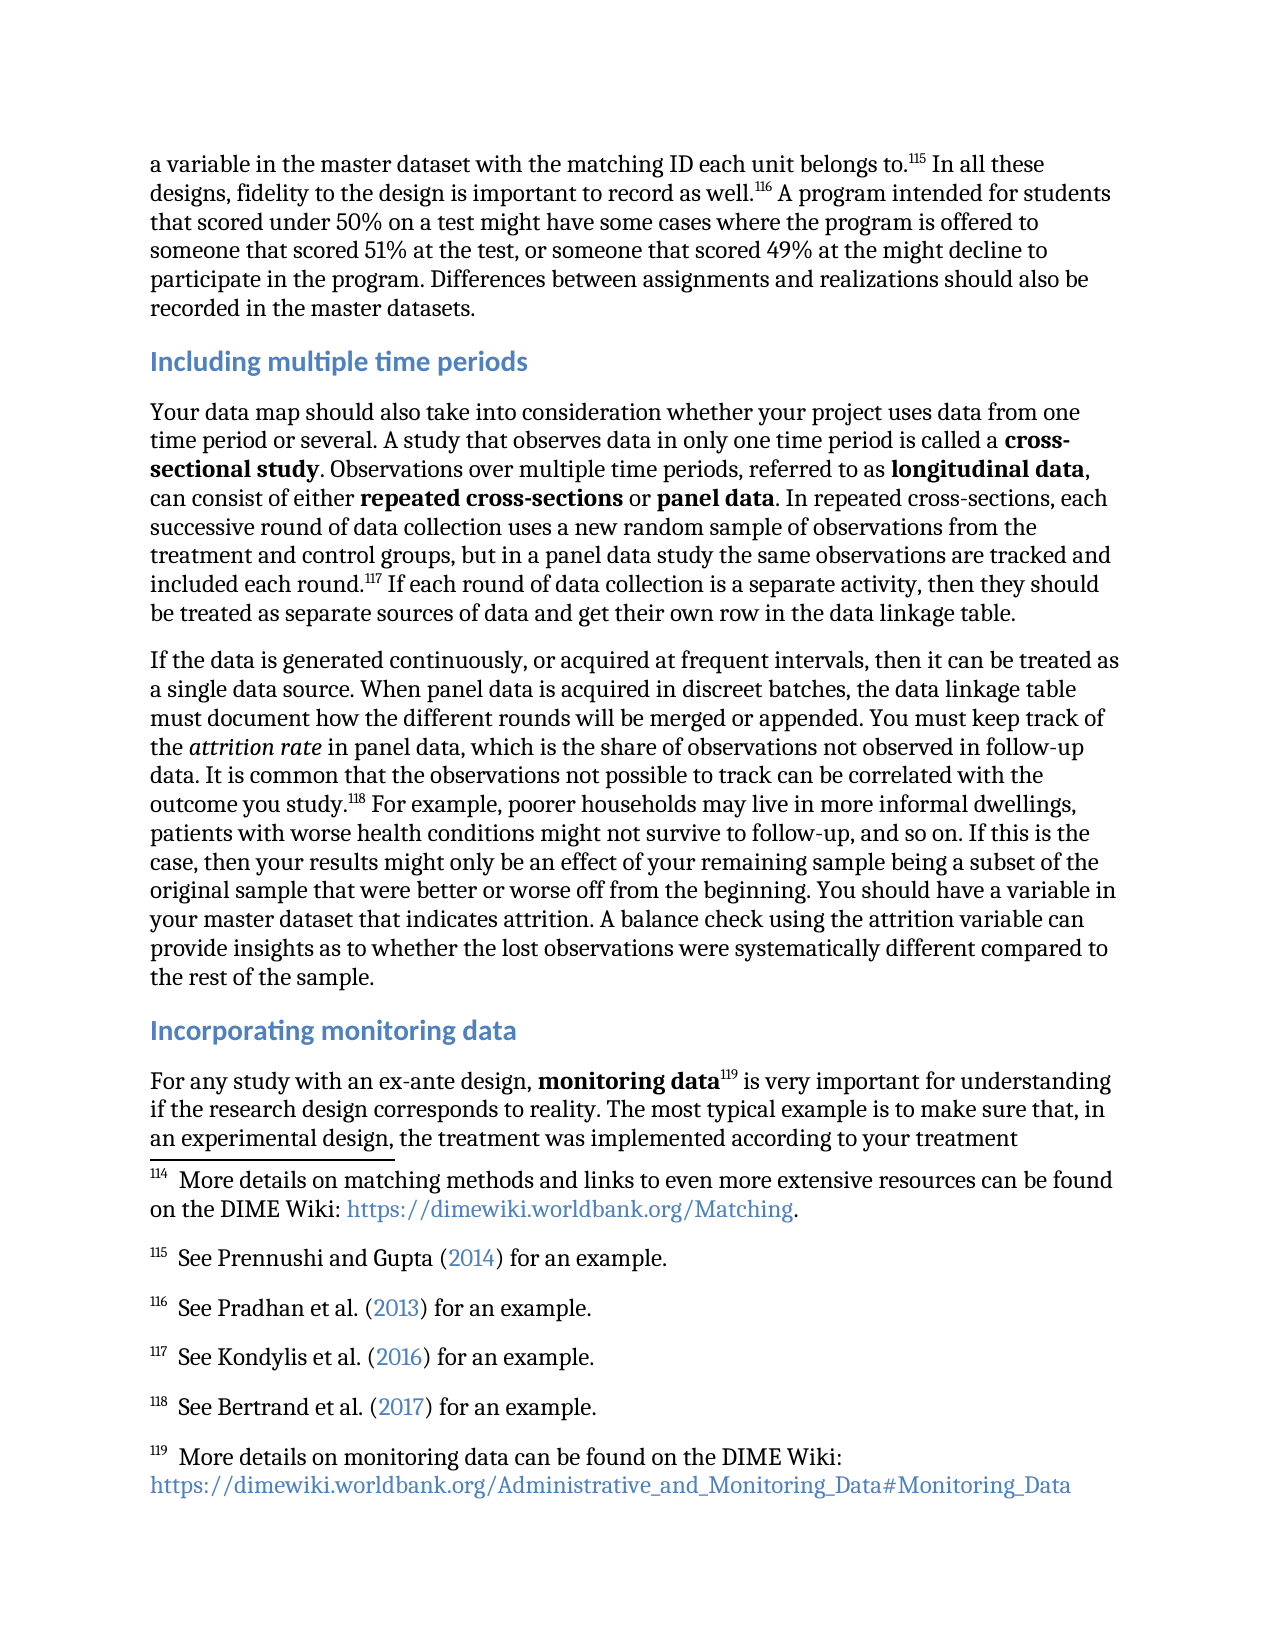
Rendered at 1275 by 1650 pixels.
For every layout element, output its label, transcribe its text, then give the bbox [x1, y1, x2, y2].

text In matching designs, observations are often grouped by a strata, grouping, index, or propensity score. Like all research design variables, the matching results should be stored in the master dataset. This is best done by assigning a matching ID to each matched pair or group, and create a variable in the master dataset with the matching ID each unit belongs to. In all these designs, fidelity to the design is important to record as well. A program intended for students that scored under 50% on a test might have some cases where the program is offered to someone that scored 51% at the test, or someone that scored 49% at the might decline to participate in the program. Differences between assignments and realizations should also be recorded in the master datasets. [150, 150, 1125, 322]
text If the data is generated continuously, or acquired at frequent intervals, then it can be treated as a single data source. When panel data is acquired in discreet batches, the data linkage table must document how the different rounds will be merged or appended. You must keep track of the attrition rate in panel data, which is the share of observations not observed in follow-up data. It is common that the observations not possible to track can be correlated with the outcome you study. For example, poorer households may live in more informal dwellings, patients with worse health conditions might not survive to follow-up, and so on. If this is the case, then your results might only be an effect of your remaining sample being a subset of the original sample that were better or worse off from the beginning. You should have a variable in your master dataset that indicates attrition. A balance check using the attrition variable can provide insights as to whether the lost observations were systematically different compared to the rest of the sample. [150, 646, 1125, 991]
text For any study with an ex-ante design, monitoring data is very important for understanding if the research design corresponds to reality. The most typical example is to make sure that, in an experimental design, the treatment was implemented according to your treatment assignment. Treatment implementation is often carried out by partners, and field realities may be more complex than foreseen during research design. Furthermore, the field staff of your partner organization, might not be aware that their actions are the implementation of a research design. [150, 1067, 1125, 1153]
subtitle Including multiple time periods [150, 343, 1125, 379]
text Your data map should also take into consideration whether your project uses data from one time period or several. A study that observes data in only one time period is called a cross-sectional study. Observations over multiple time periods, referred to as longitudinal data, can consist of either repeated cross-sections or panel data. In repeated cross-sections, each successive round of data collection uses a new random sample of observations from the treatment and control groups, but in a panel data study the same observations are tracked and included each round. If each round of data collection is a separate activity, then they should be treated as separate sources of data and get their own row in the data linkage table. [150, 398, 1125, 628]
subtitle Incorporating monitoring data [150, 1012, 1125, 1048]
